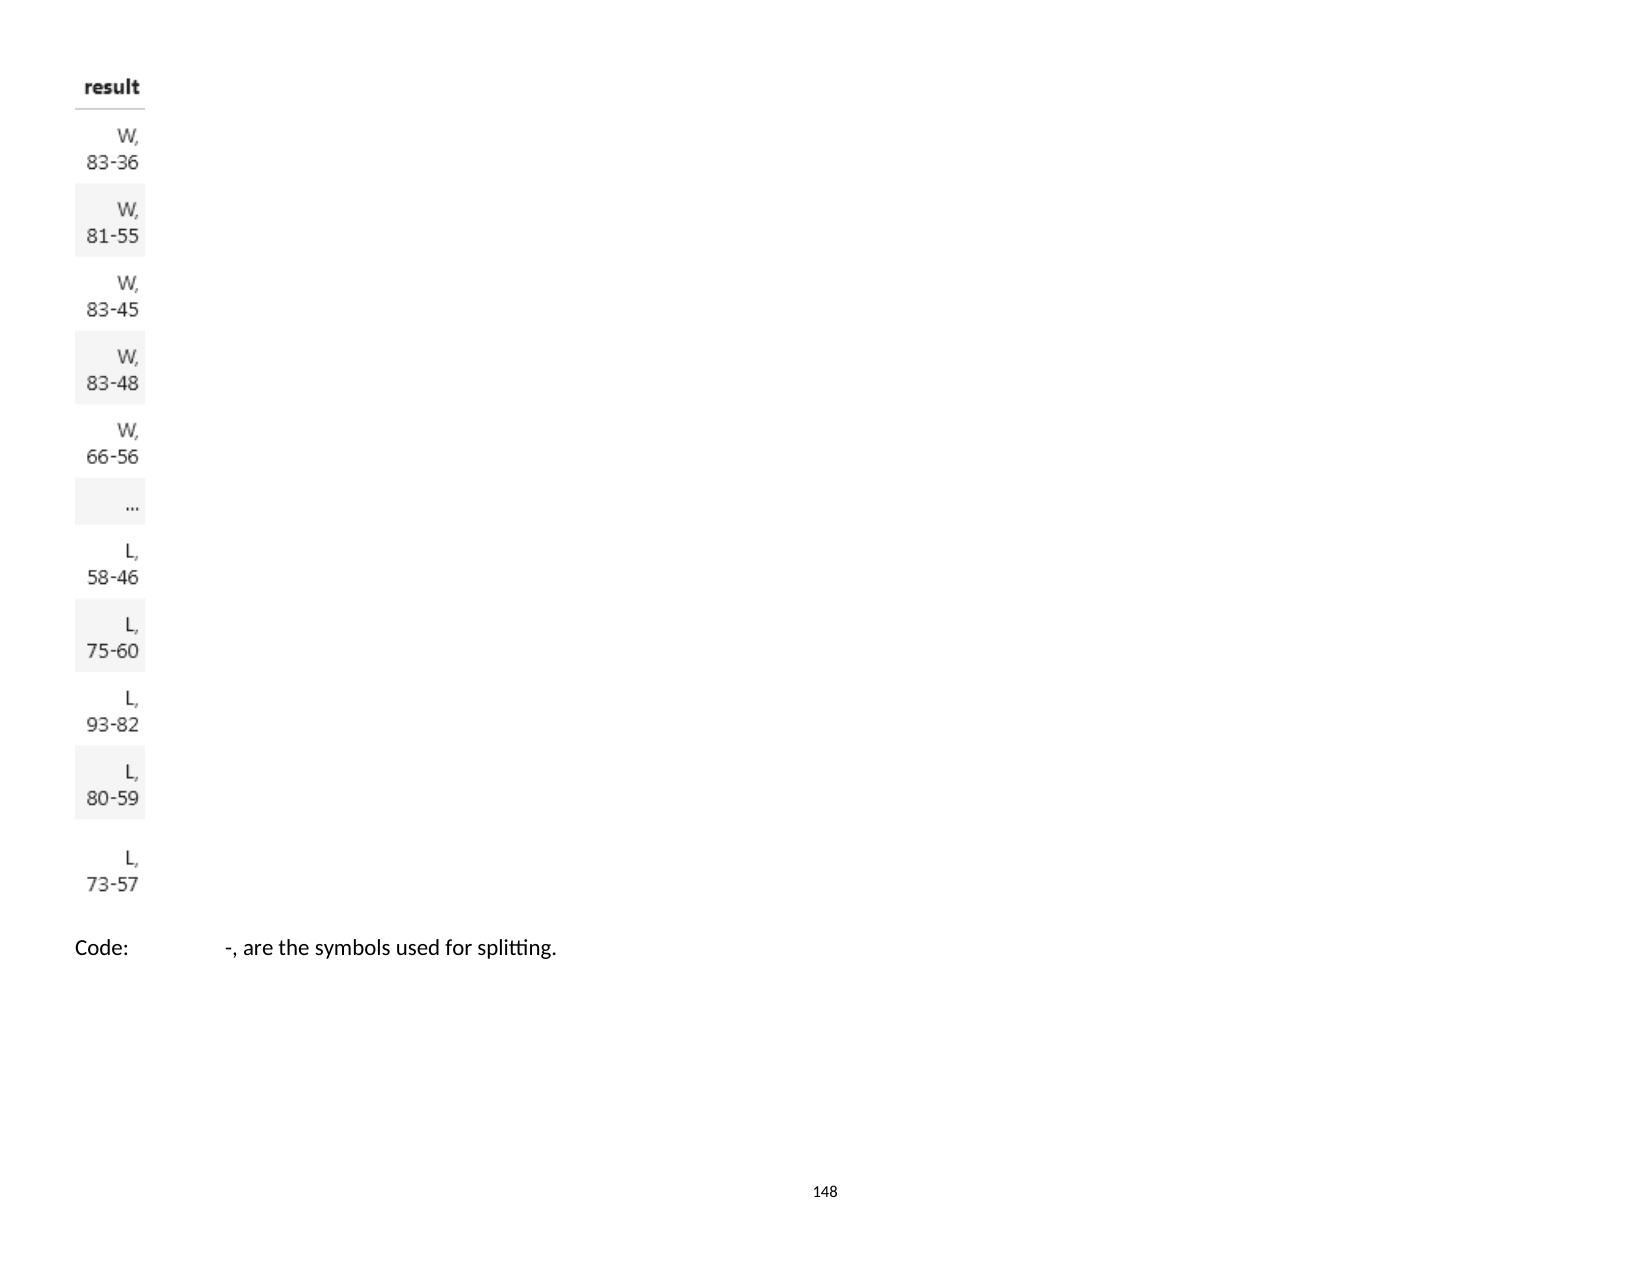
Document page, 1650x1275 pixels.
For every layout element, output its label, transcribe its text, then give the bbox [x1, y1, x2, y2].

picture [75, 75, 146, 915]
text Code: -, are the symbols used for splitting. [75, 933, 1575, 961]
